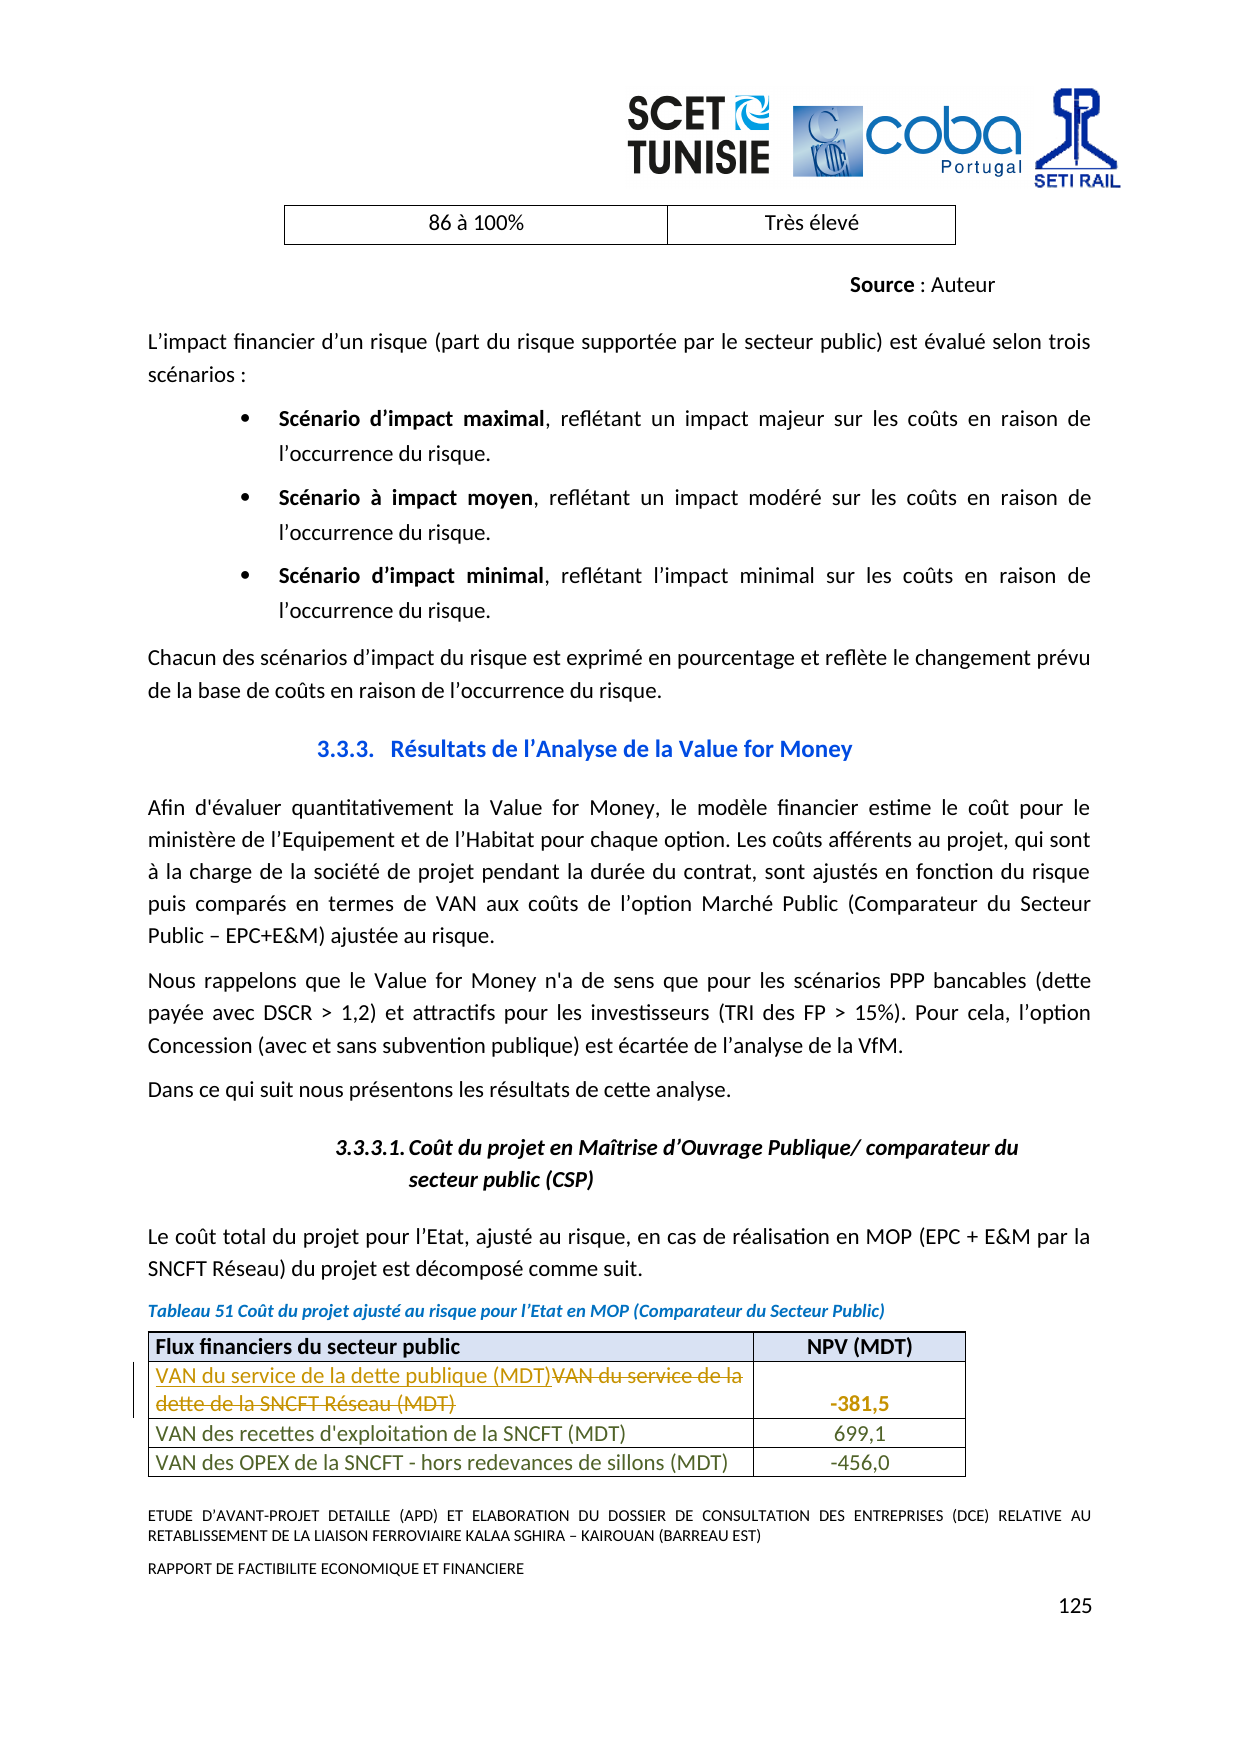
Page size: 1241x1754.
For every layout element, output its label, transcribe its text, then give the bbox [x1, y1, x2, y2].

text Tableau Coût du projet ajusté au risque pour l’Etat en MOP (Comparateur du Secteur Public) [148, 1299, 1093, 1322]
text Le coût total du projet pour l’Etat, ajusté au risque, en cas de réalisation en MOP (EPC + E&M par la SNCFT Réseau) du projet est décomposé comme suit. [148, 1222, 1093, 1282]
list Scénario d’impact maximal, reflétant un impact majeur sur les coûts en raison de l’occurrence du risque. [241, 404, 1093, 467]
text Dans ce qui suit nous présentons les résultats de cette analyse. [148, 1075, 1093, 1103]
text Afin d'évaluer quantitativement la Value for Money, le modèle financier estime le coût pour le ministère de l’Equipement et de l’Habitat pour chaque option. Les coûts afférents au projet, qui sont à la charge de la société de projet pendant la durée du contrat, sont ajustés en fonction du risque puis comparés en termes de VAN aux coûts de l’option Marché Public (Comparateur du Secteur Public – EPC+E&M) ajustée au risque. [148, 793, 1093, 950]
list Scénario à impact moyen, reflétant un impact modéré sur les coûts en raison de l’occurrence du risque. [241, 483, 1093, 546]
text Nous rappelons que le Value for Money n'a de sens que pour les scénarios PPP bancables (dette payée avec DSCR > 1,2) et attractifs pour les investisseurs (TRI des FP > 15%). Pour cela, l’option Concession (avec et sans subvention publique) est écartée de l’analyse de la VfM. [148, 966, 1093, 1059]
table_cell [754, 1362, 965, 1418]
text Chacun des scénarios d’impact du risque est exprimé en pourcentage et reflète le changement prévu de la base de coûts en raison de l’occurrence du risque. [148, 643, 1093, 704]
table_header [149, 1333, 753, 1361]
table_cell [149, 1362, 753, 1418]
picture [624, 86, 1123, 189]
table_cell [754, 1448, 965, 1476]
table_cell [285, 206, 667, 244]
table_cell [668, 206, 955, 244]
text Résultats de l’Analyse de la Value for Money [317, 733, 1093, 763]
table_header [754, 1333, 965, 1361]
text Coût du projet en Maîtrise d’Ouvrage Publique/ comparateur du secteur public (CSP) [335, 1133, 1093, 1193]
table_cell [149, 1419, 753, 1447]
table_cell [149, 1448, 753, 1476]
text L’impact financier d’un risque (part du risque supportée par le secteur public) est évalué selon trois scénarios : [148, 327, 1093, 388]
list Scénario d’impact minimal, reflétant l’impact minimal sur les coûts en raison de l’occurrence du risque. [241, 561, 1093, 624]
text Source : Auteur [199, 270, 995, 298]
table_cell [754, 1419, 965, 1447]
